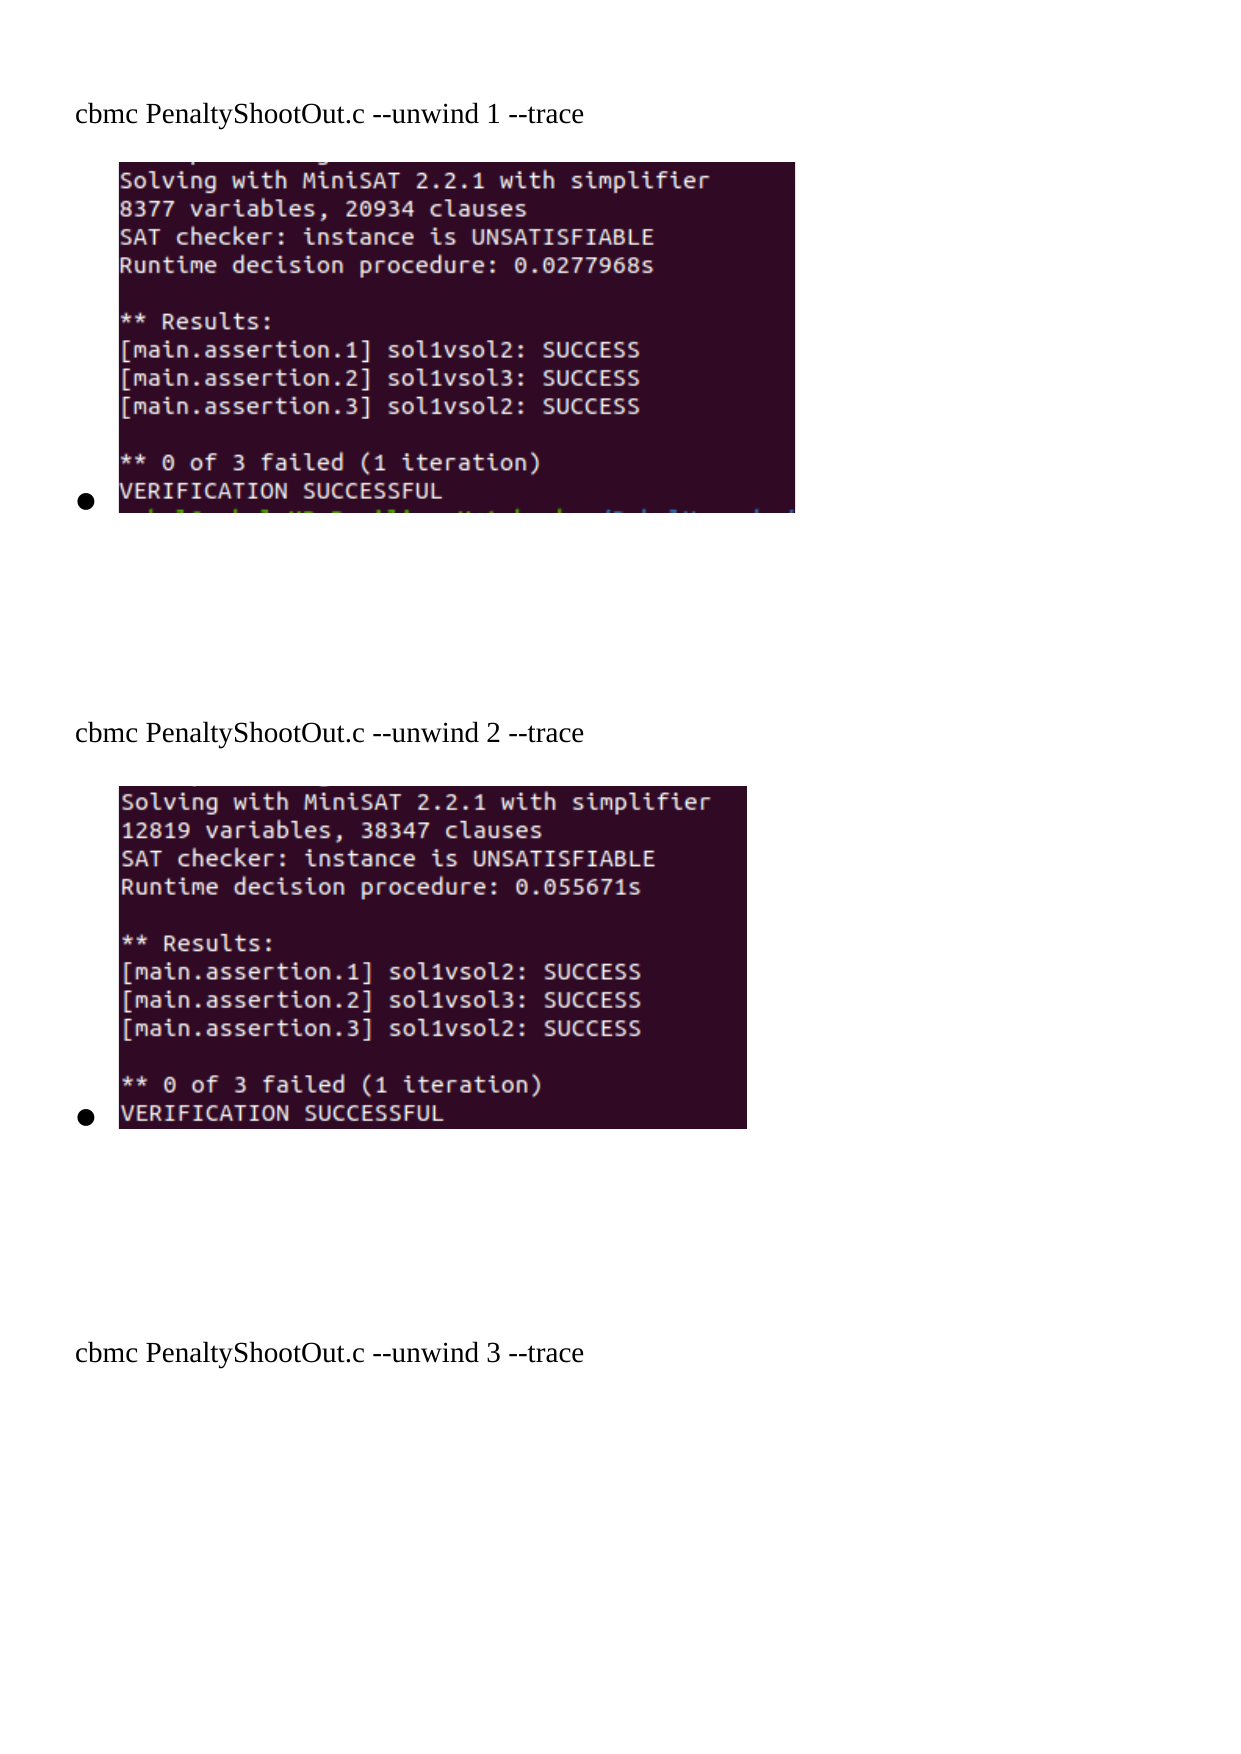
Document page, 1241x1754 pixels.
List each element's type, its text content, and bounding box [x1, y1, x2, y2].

picture [118, 162, 796, 513]
text cbmc PenaltyShootOut.c --unwind 3 --trace [75, 1319, 1165, 1384]
text cbmc PenaltyShootOut.c --unwind 2 --trace [75, 700, 1165, 765]
text cbmc PenaltyShootOut.c --unwind 1 --trace [75, 81, 1165, 146]
picture [118, 786, 747, 1129]
